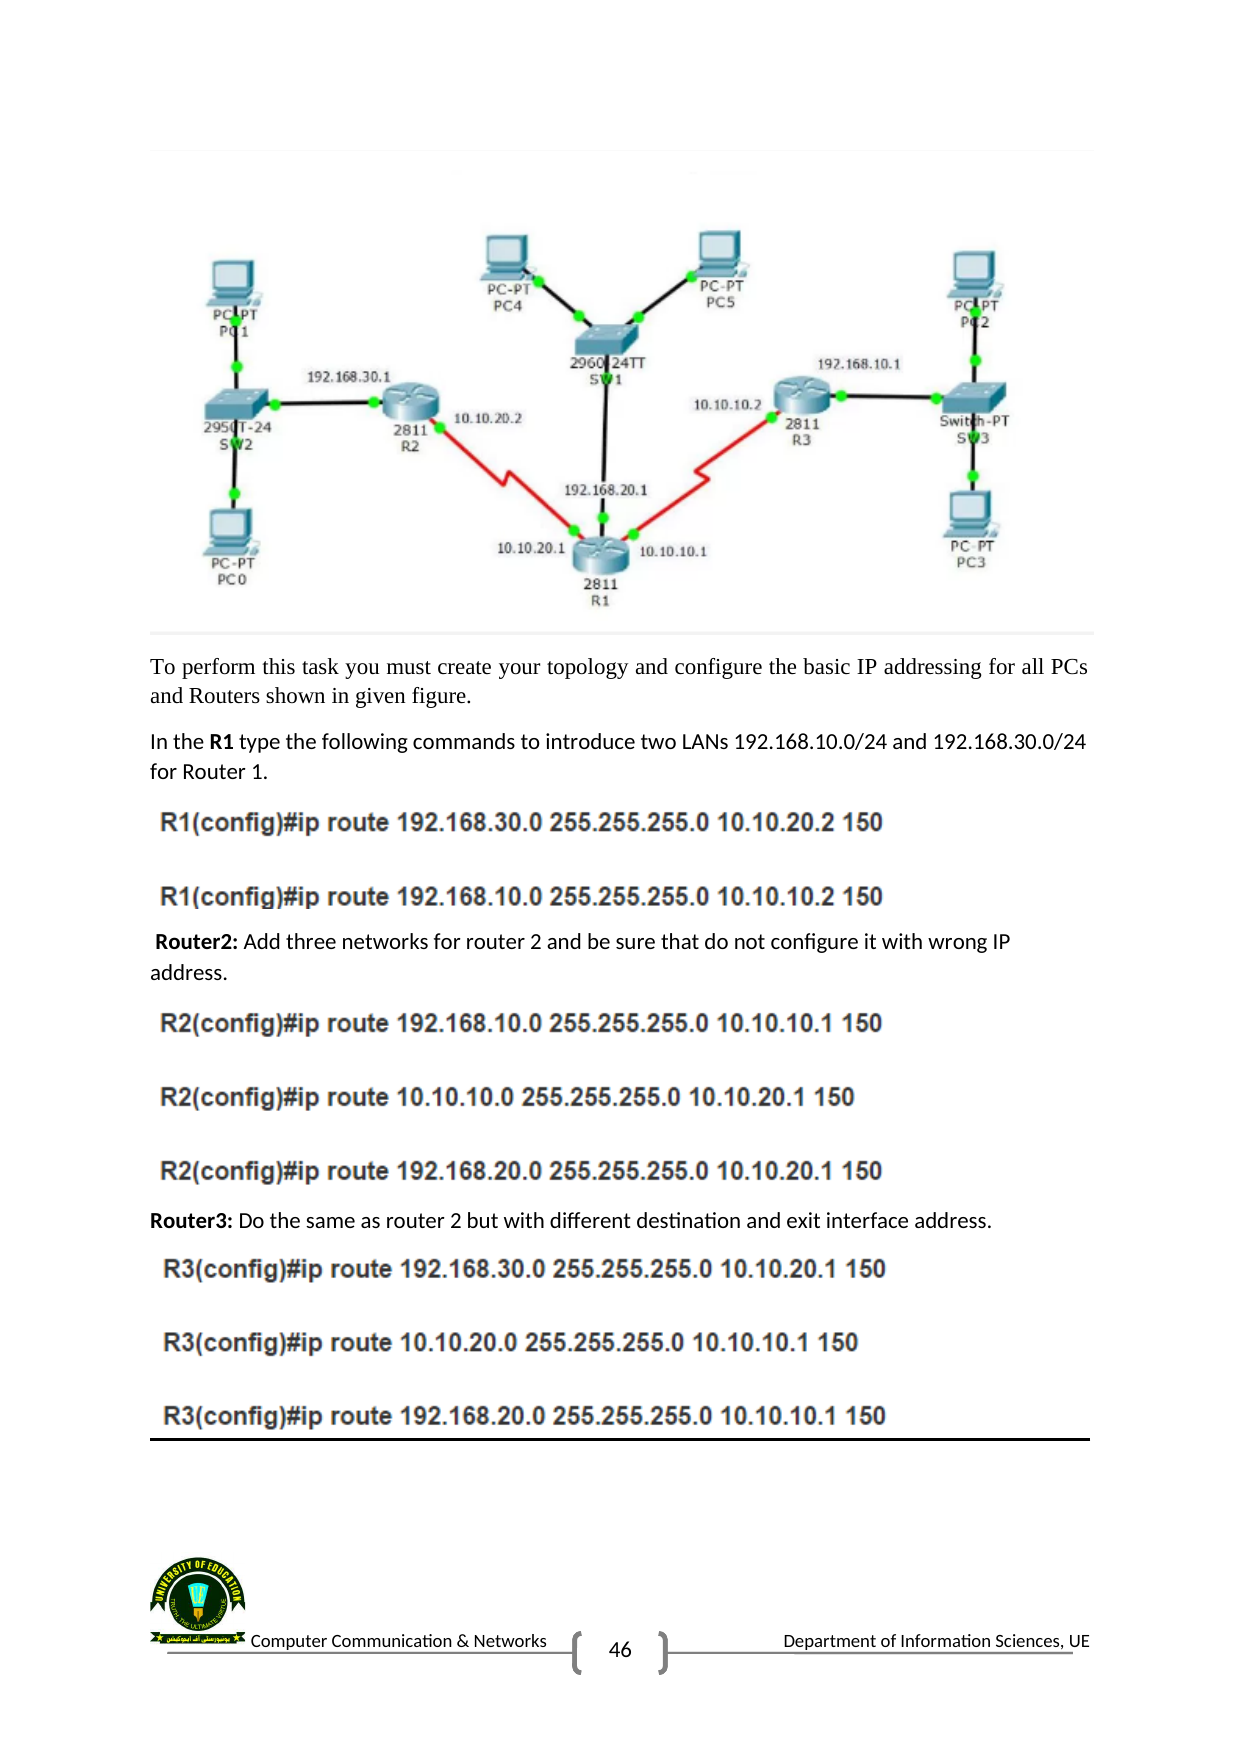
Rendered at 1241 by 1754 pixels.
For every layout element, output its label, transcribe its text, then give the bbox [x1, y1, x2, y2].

picture [150, 1004, 897, 1188]
picture [150, 150, 1094, 635]
text To perform this task you must create your topology and configure the basic IP addressing for all PCs and Routers shown in given figure. [150, 653, 1090, 708]
picture [150, 803, 893, 909]
picture [150, 1552, 246, 1648]
text Router3: Do the same as router 2 but with different destination and exit interface address. [150, 1206, 1090, 1234]
picture [150, 1253, 907, 1436]
text Router2: Add three networks for router 2 and be sure that do not configure it with wrong IP address. [150, 927, 1090, 986]
text In the R1 type the following commands to introduce two LANs 192.168.10.0/24 and 192.168.30.0/24 for Router 1. [150, 727, 1090, 785]
